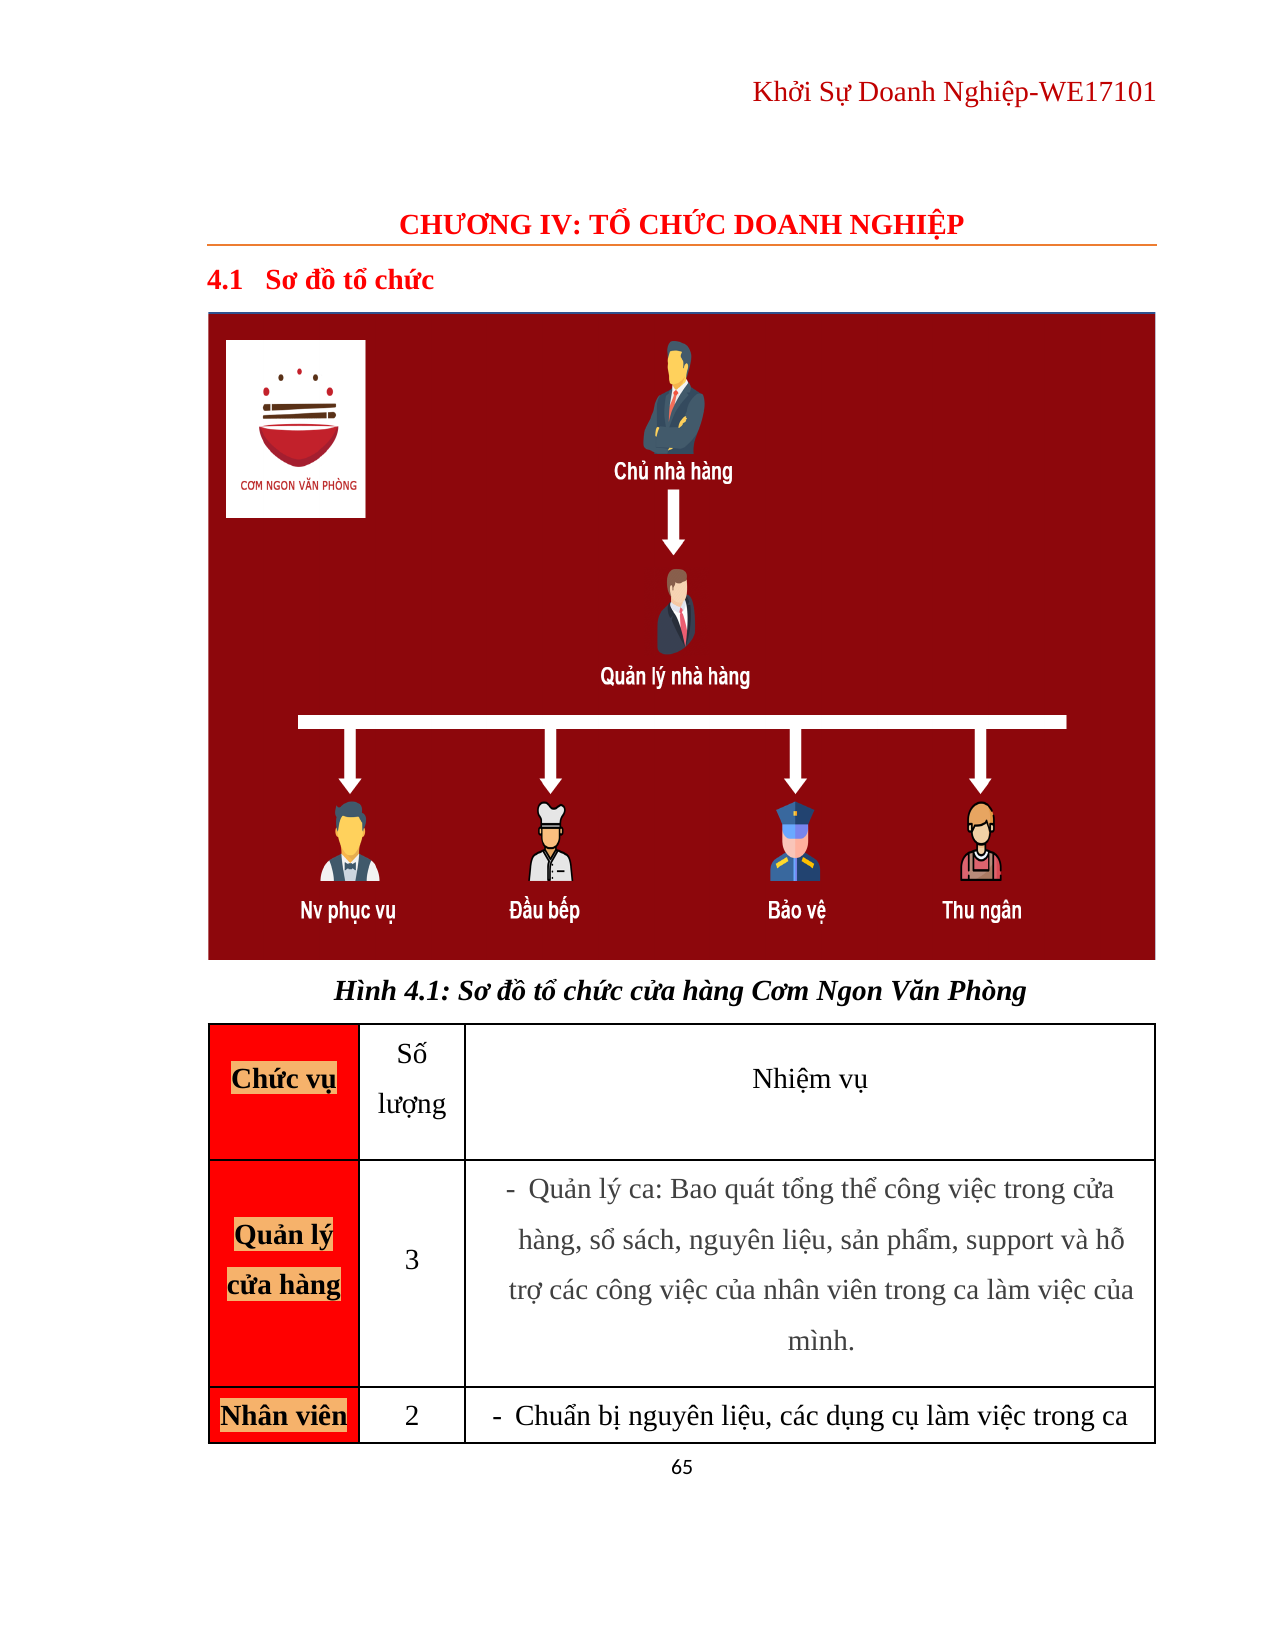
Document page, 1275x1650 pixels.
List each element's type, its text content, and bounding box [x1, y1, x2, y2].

table_cell 3 [360, 1161, 464, 1386]
picture [208, 312, 1156, 960]
table_header Chức vụ [210, 1025, 358, 1159]
subtitle CHƯƠNG IV: TỔ CHỨC DOANH NGHIỆP [207, 207, 1157, 244]
table_header Nhiệm vụ [466, 1025, 1154, 1159]
table_header Số lượng [360, 1025, 464, 1159]
table_cell Quản lý cửa hàng [210, 1161, 358, 1386]
table_cell 2 [360, 1388, 464, 1442]
table_cell Nhân viên bếp [210, 1388, 358, 1442]
text Hình 4.1: Sơ đồ tổ chức cửa hàng Cơm Ngon Văn Phòng [207, 973, 1157, 1006]
subtitle 4.1 Sơ đồ tổ chức [207, 262, 1157, 296]
table_cell Quản lý ca: Bao quát tổng thể công việc trong cửa hàng, sổ sách, nguyên liệu, sản phẩm, support và hỗ trợ các công việc của nhân viên trong ca làm việc của mình. [466, 1161, 1154, 1386]
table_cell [466, 1388, 1154, 1442]
